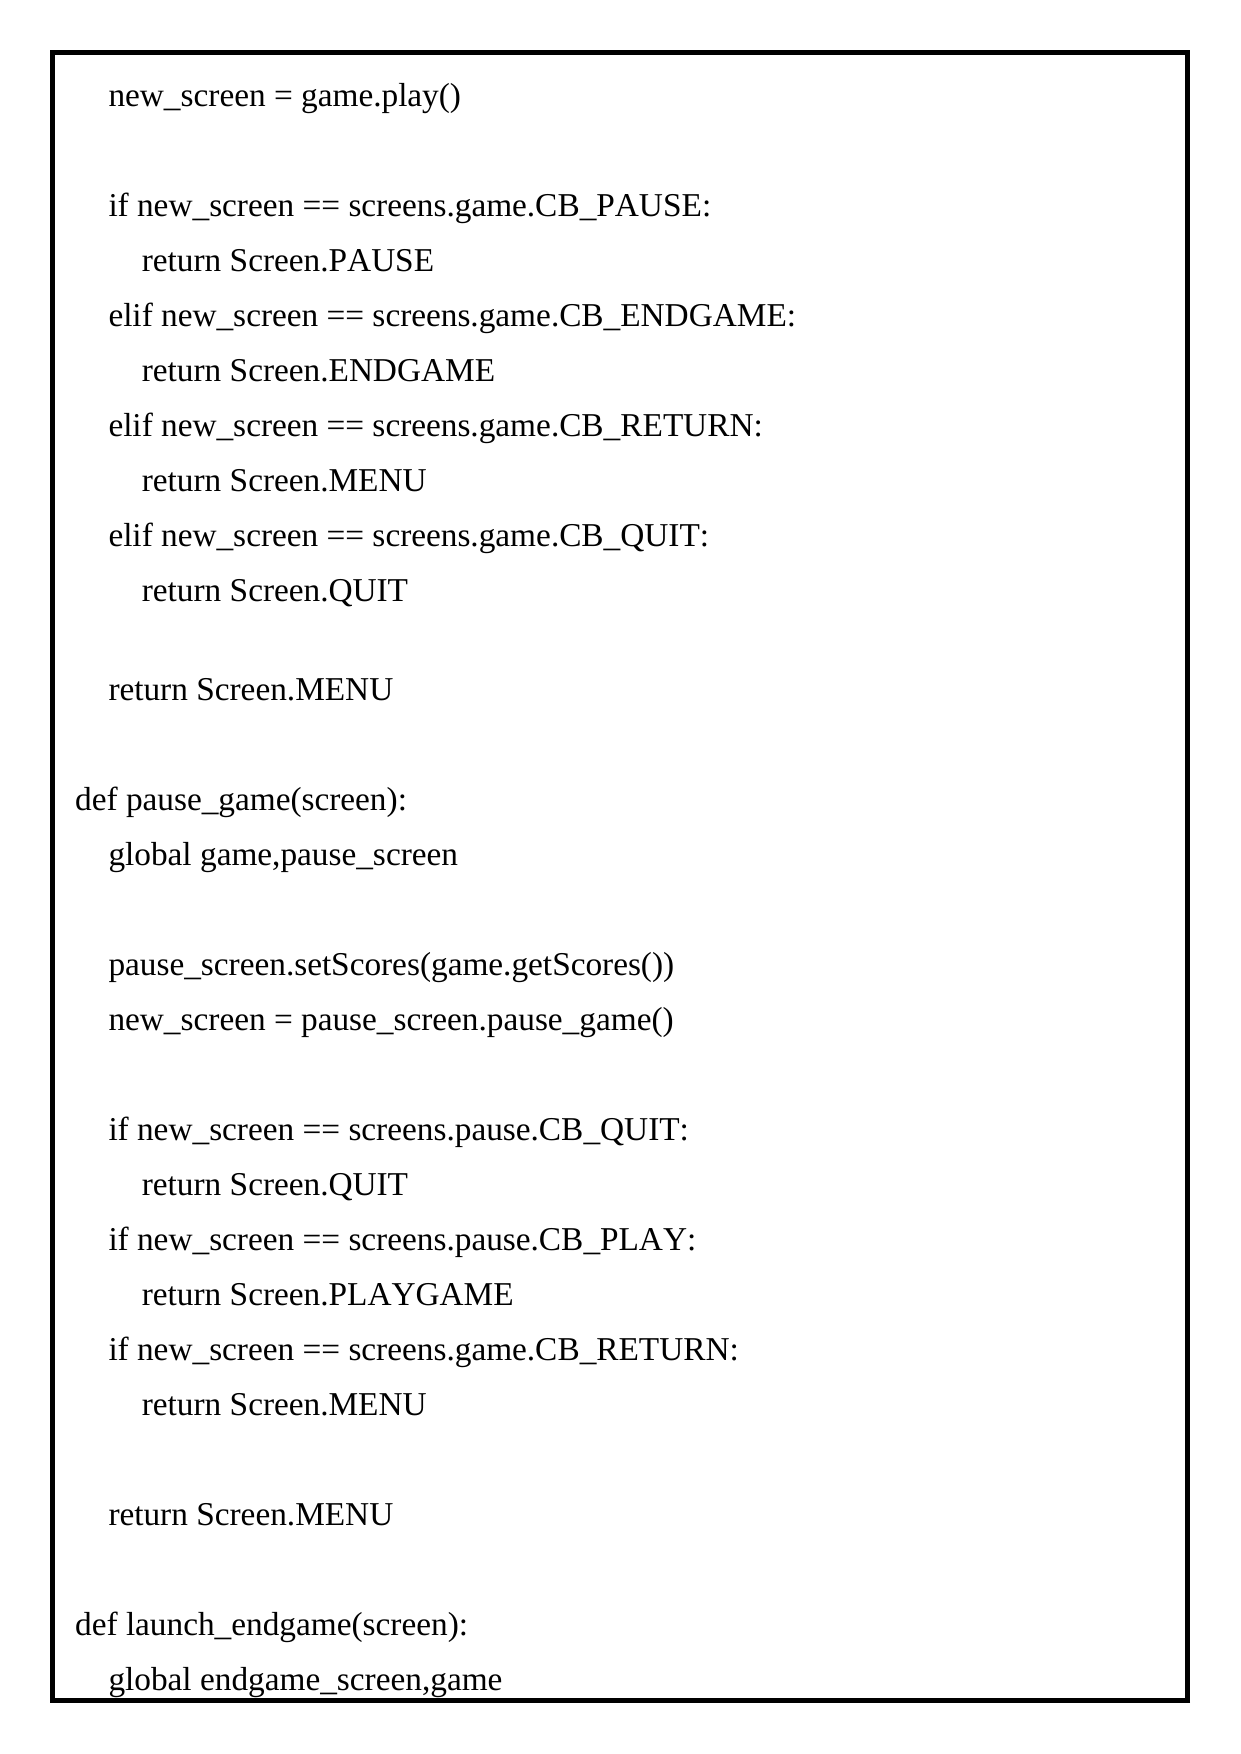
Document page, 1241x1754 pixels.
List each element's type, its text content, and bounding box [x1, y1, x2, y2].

text return Screen.PLAYGAME [75, 1275, 1165, 1313]
text return Screen.QUIT [75, 1165, 1165, 1203]
text if new_screen == screens.game.CB_RETURN: [75, 1330, 1165, 1368]
text elif new_screen == screens.game.CB_RETURN: [75, 405, 1165, 443]
text return Screen.QUIT [75, 570, 1165, 608]
text def pause_game(screen): [75, 780, 1165, 818]
text elif new_screen == screens.game.CB_QUIT: [75, 515, 1165, 553]
text return Screen.MENU [75, 460, 1165, 498]
text if new_screen == screens.game.CB_PAUSE: [75, 185, 1165, 223]
text return Screen.ENDGAME [75, 350, 1165, 388]
text def launch_endgame(screen): [75, 1605, 1165, 1643]
text elif new_screen == screens.game.CB_ENDGAME: [75, 295, 1165, 333]
text new_screen = pause_screen.pause_game() [75, 1000, 1165, 1038]
text pause_screen.setScores(game.getScores()) [75, 945, 1165, 983]
text return Screen.MENU [75, 1495, 1165, 1533]
text return Screen.MENU [75, 670, 1165, 708]
text if new_screen == screens.pause.CB_QUIT: [75, 1110, 1165, 1148]
text if new_screen == screens.pause.CB_PLAY: [75, 1220, 1165, 1258]
text return Screen.MENU [75, 1385, 1165, 1423]
text global endgame_screen,game [75, 1660, 1165, 1698]
text global game,pause_screen [75, 835, 1165, 873]
text new_screen = game.play() [75, 75, 1165, 113]
text return Screen.PAUSE [75, 240, 1165, 278]
